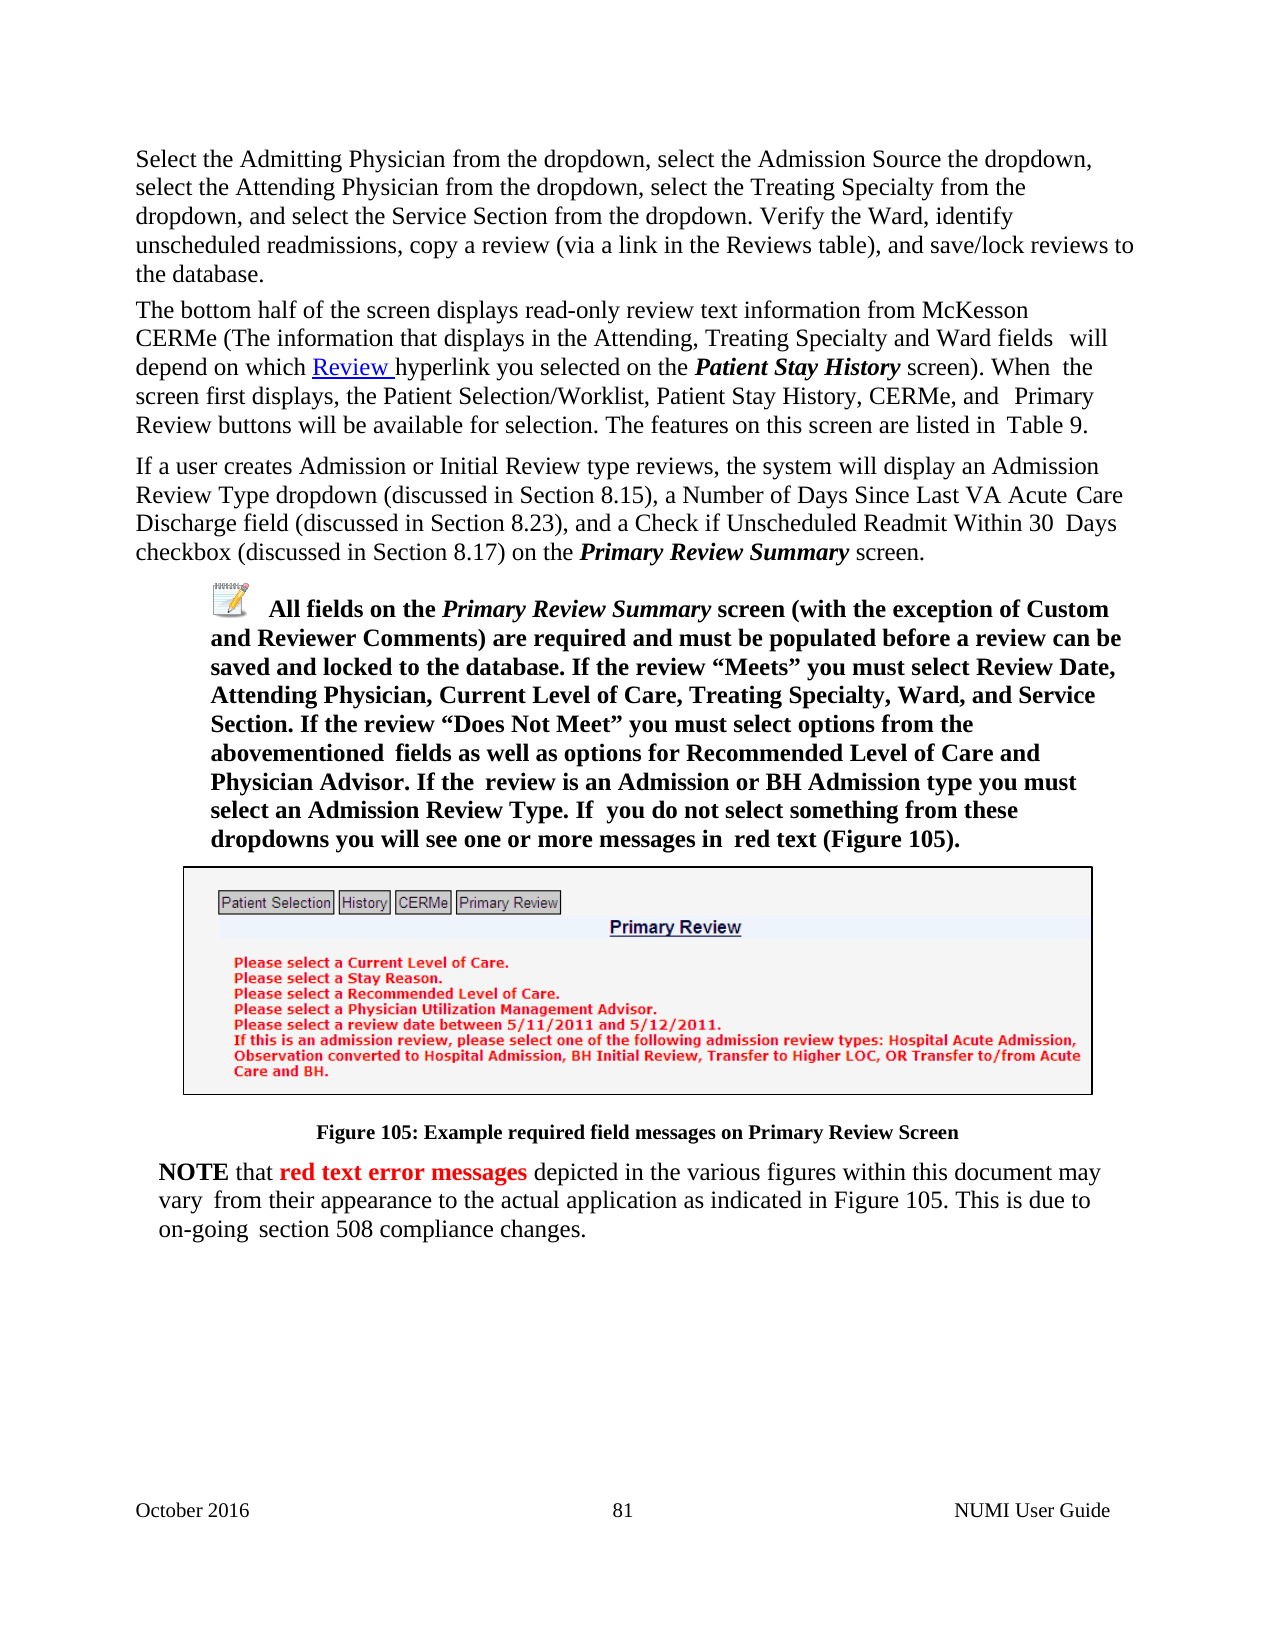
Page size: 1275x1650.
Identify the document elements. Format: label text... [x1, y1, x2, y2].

text Figure 105: Example required field messages on Primary Review Screen [135, 1120, 1139, 1144]
text NOTE that red text error messages depicted in the various figures within this document may vary from their appearance to the actual application as indicated in Figure 105. This is due to on-going section 508 compliance changes. [158, 1157, 1115, 1243]
text The bottom half of the screen displays read-only review text information from McKesson CERMe (The information that displays in the Attending, Treating Specialty and Ward fields will depend on which Review hyperlink you selected on the Patient Stay History screen). When the screen first displays, the Patient Selection/Worklist, Patient Stay History, CERMe, and Primary Review buttons will be available for selection. The features on this screen are listed in Table 9. [135, 295, 1117, 438]
text All fields on the Primary Review Summary screen (with the exception of Custom and Reviewer Comments) are required and must be populated before a review can be saved and locked to the database. If the review “Meets” you must select Review Date, Attending Physician, Current Level of Care, Treating Specialty, Ward, and Service Section. If the review “Does Not Meet” you must select options from the abovementioned fields as well as options for Recommended Level of Care and Physician Advisor. If the review is an Admission or BH Admission type you must select an Admission Review Type. If you do not select something from these dropdowns you will see one or more messages in red text (Figure 105). [210, 578, 1139, 853]
picture [210, 578, 250, 618]
text Select the Admitting Physician from the dropdown, select the Admission Source the dropdown, select the Attending Physician from the dropdown, select the Treating Specialty from the dropdown, and select the Service Section from the dropdown. Verify the Ward, identify unscheduled readmissions, copy a review (via a link in the Reviews table), and save/lock reviews to the database. [135, 144, 1139, 287]
picture [184, 868, 1091, 1094]
text If a user creates Admission or Initial Review type reviews, the system will display an Admission Review Type dropdown (discussed in Section 8.15), a Number of Days Since Last VA Acute Care Discharge field (discussed in Section 8.23), and a Check if Unscheduled Readmit Within 30 Days checkbox (discussed in Section 8.17) on the Primary Review Summary screen. [135, 451, 1128, 566]
